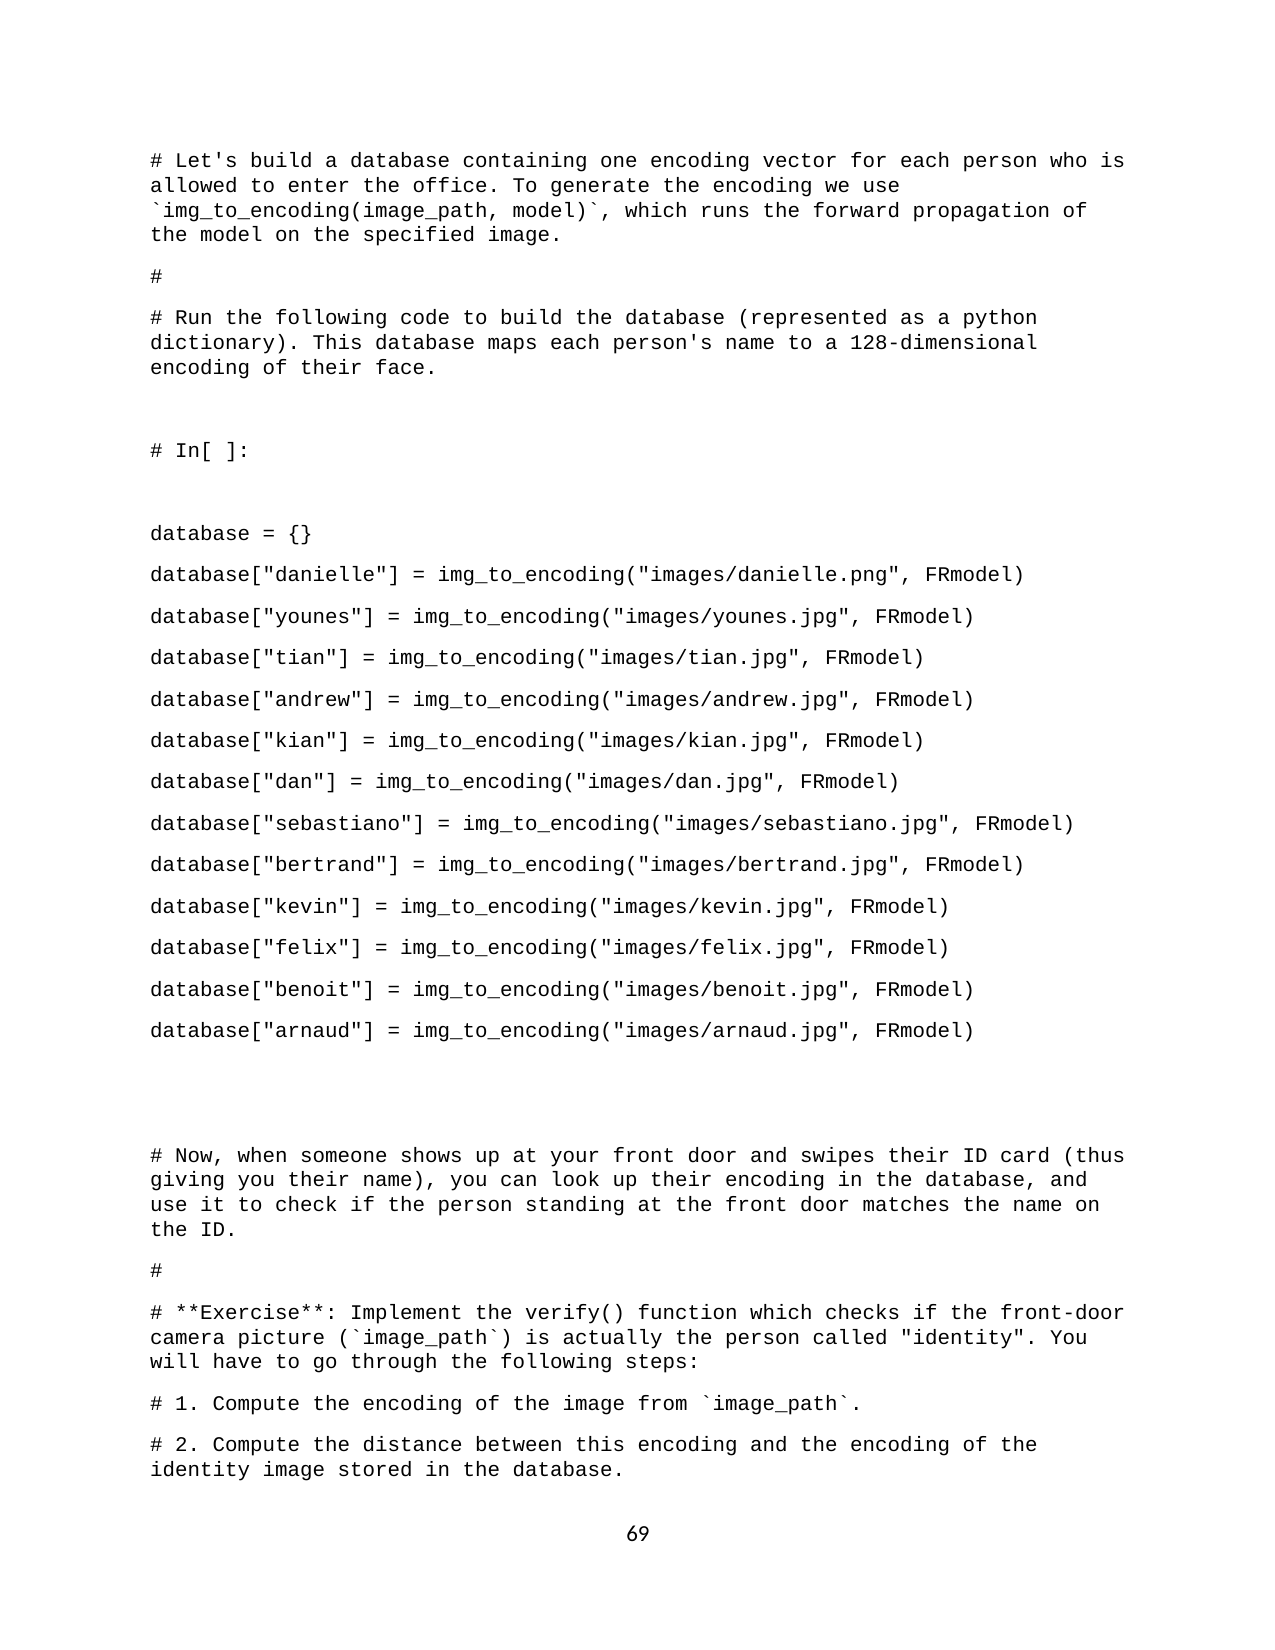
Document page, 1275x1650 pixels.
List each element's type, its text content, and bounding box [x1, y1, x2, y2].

text database["danielle"] = img_to_encoding("images/danielle.png", FRmodel) [150, 564, 1125, 588]
text # In[ ]: [150, 440, 1125, 463]
text # Now, when someone shows up at your front door and swipes their ID card (thus giving you their name), you can look up their encoding in the database, and use it to check if the person standing at the front door matches the name on the ID. [150, 1144, 1125, 1243]
text database["tian"] = img_to_encoding("images/tian.jpg", FRmodel) [150, 647, 1125, 671]
text # [150, 1260, 1125, 1284]
text database["felix"] = img_to_encoding("images/felix.jpg", FRmodel) [150, 937, 1125, 961]
text database["bertrand"] = img_to_encoding("images/bertrand.jpg", FRmodel) [150, 854, 1125, 878]
text database["arnaud"] = img_to_encoding("images/arnaud.jpg", FRmodel) [150, 1020, 1125, 1044]
text # 1. Compute the encoding of the image from `image_path`. [150, 1393, 1125, 1417]
text database["andrew"] = img_to_encoding("images/andrew.jpg", FRmodel) [150, 688, 1125, 712]
text database = {} [150, 523, 1125, 546]
text database["benoit"] = img_to_encoding("images/benoit.jpg", FRmodel) [150, 979, 1125, 1002]
text database["kian"] = img_to_encoding("images/kian.jpg", FRmodel) [150, 730, 1125, 754]
text database["kevin"] = img_to_encoding("images/kevin.jpg", FRmodel) [150, 896, 1125, 919]
text database["sebastiano"] = img_to_encoding("images/sebastiano.jpg", FRmodel) [150, 813, 1125, 837]
text # 2. Compute the distance between this encoding and the encoding of the identity image stored in the database. [150, 1434, 1125, 1483]
text # **Exercise**: Implement the verify() function which checks if the front-door camera picture (`image_path`) is actually the person called "identity". You will have to go through the following steps: [150, 1302, 1125, 1375]
text # Run the following code to build the database (represented as a python dictionary). This database maps each person's name to a 128-dimensional encoding of their face. [150, 307, 1125, 381]
text database["dan"] = img_to_encoding("images/dan.jpg", FRmodel) [150, 771, 1125, 795]
text # [150, 266, 1125, 289]
text database["younes"] = img_to_encoding("images/younes.jpg", FRmodel) [150, 606, 1125, 629]
text # Let's build a database containing one encoding vector for each person who is allowed to enter the office. To generate the encoding we use `img_to_encoding(image_path, model)`, which runs the forward propagation of the model on the specified image. [150, 150, 1125, 248]
